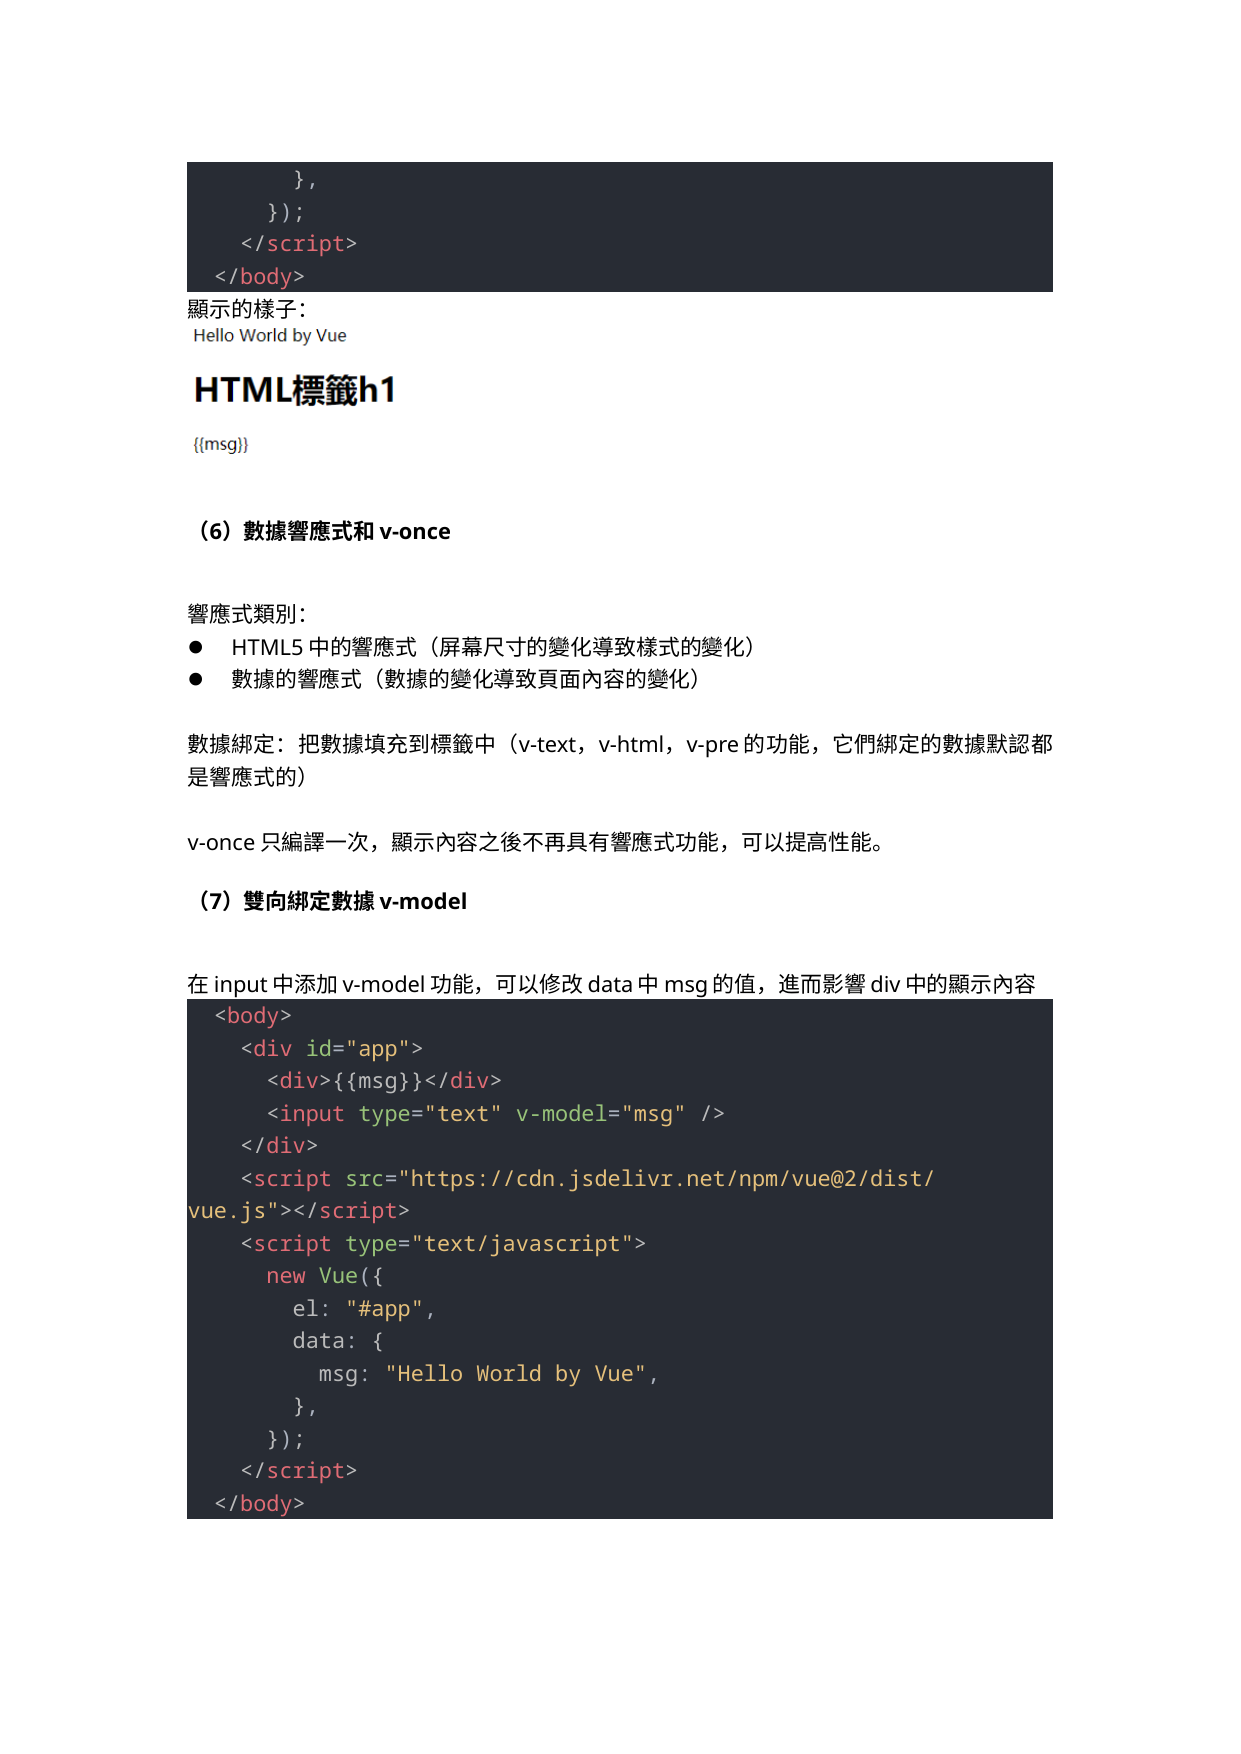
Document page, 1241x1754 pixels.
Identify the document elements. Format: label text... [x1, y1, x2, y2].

text <input type="text" v-model="msg" /> [187, 1097, 1053, 1129]
text 響應式類別： [187, 597, 1053, 629]
text <div id="app"> [187, 1032, 1053, 1064]
subtitle （6）數據響應式和v-once [187, 514, 1053, 547]
text }); [187, 1422, 1053, 1454]
text msg: "Hello World by Vue", [187, 1357, 1053, 1389]
text <script type="text/javascript"> [187, 1227, 1053, 1259]
list 數據的響應式（數據的變化導致頁面內容的變化） [187, 662, 1053, 694]
text }, [187, 162, 1053, 194]
text v-once只編譯一次，顯示內容之後不再具有響應式功能，可以提高性能。 [187, 824, 1053, 857]
text data: { [187, 1324, 1053, 1357]
picture [187, 324, 403, 458]
text </script> [187, 227, 1053, 259]
text }); [187, 194, 1053, 227]
text 數據綁定：把數據填充到標籤中（v-text，v-html，v-pre的功能，它們綁定的數據默認都是響應式的） [187, 727, 1053, 792]
text </div> [187, 1129, 1053, 1162]
text <body> [187, 999, 1053, 1032]
subtitle （7）雙向綁定數據v-model [187, 884, 1053, 916]
text </body> [187, 259, 1053, 292]
text }, [187, 1389, 1053, 1422]
text 顯示的樣子： [187, 292, 1053, 324]
text 在input中添加v-model功能，可以修改data中msg的值，進而影響div中的顯示內容 [187, 967, 1053, 999]
list HTML5中的響應式（屏幕尺寸的變化導致樣式的變化） [187, 629, 1053, 662]
text new Vue({ [187, 1259, 1053, 1292]
text </body> [187, 1487, 1053, 1519]
text </script> [187, 1454, 1053, 1487]
text <script src="https://cdn.jsdelivr.net/npm/vue@2/dist/vue.js"></script> [187, 1162, 1053, 1227]
text el: "#app", [187, 1292, 1053, 1324]
text <div>{{msg}}</div> [187, 1064, 1053, 1097]
